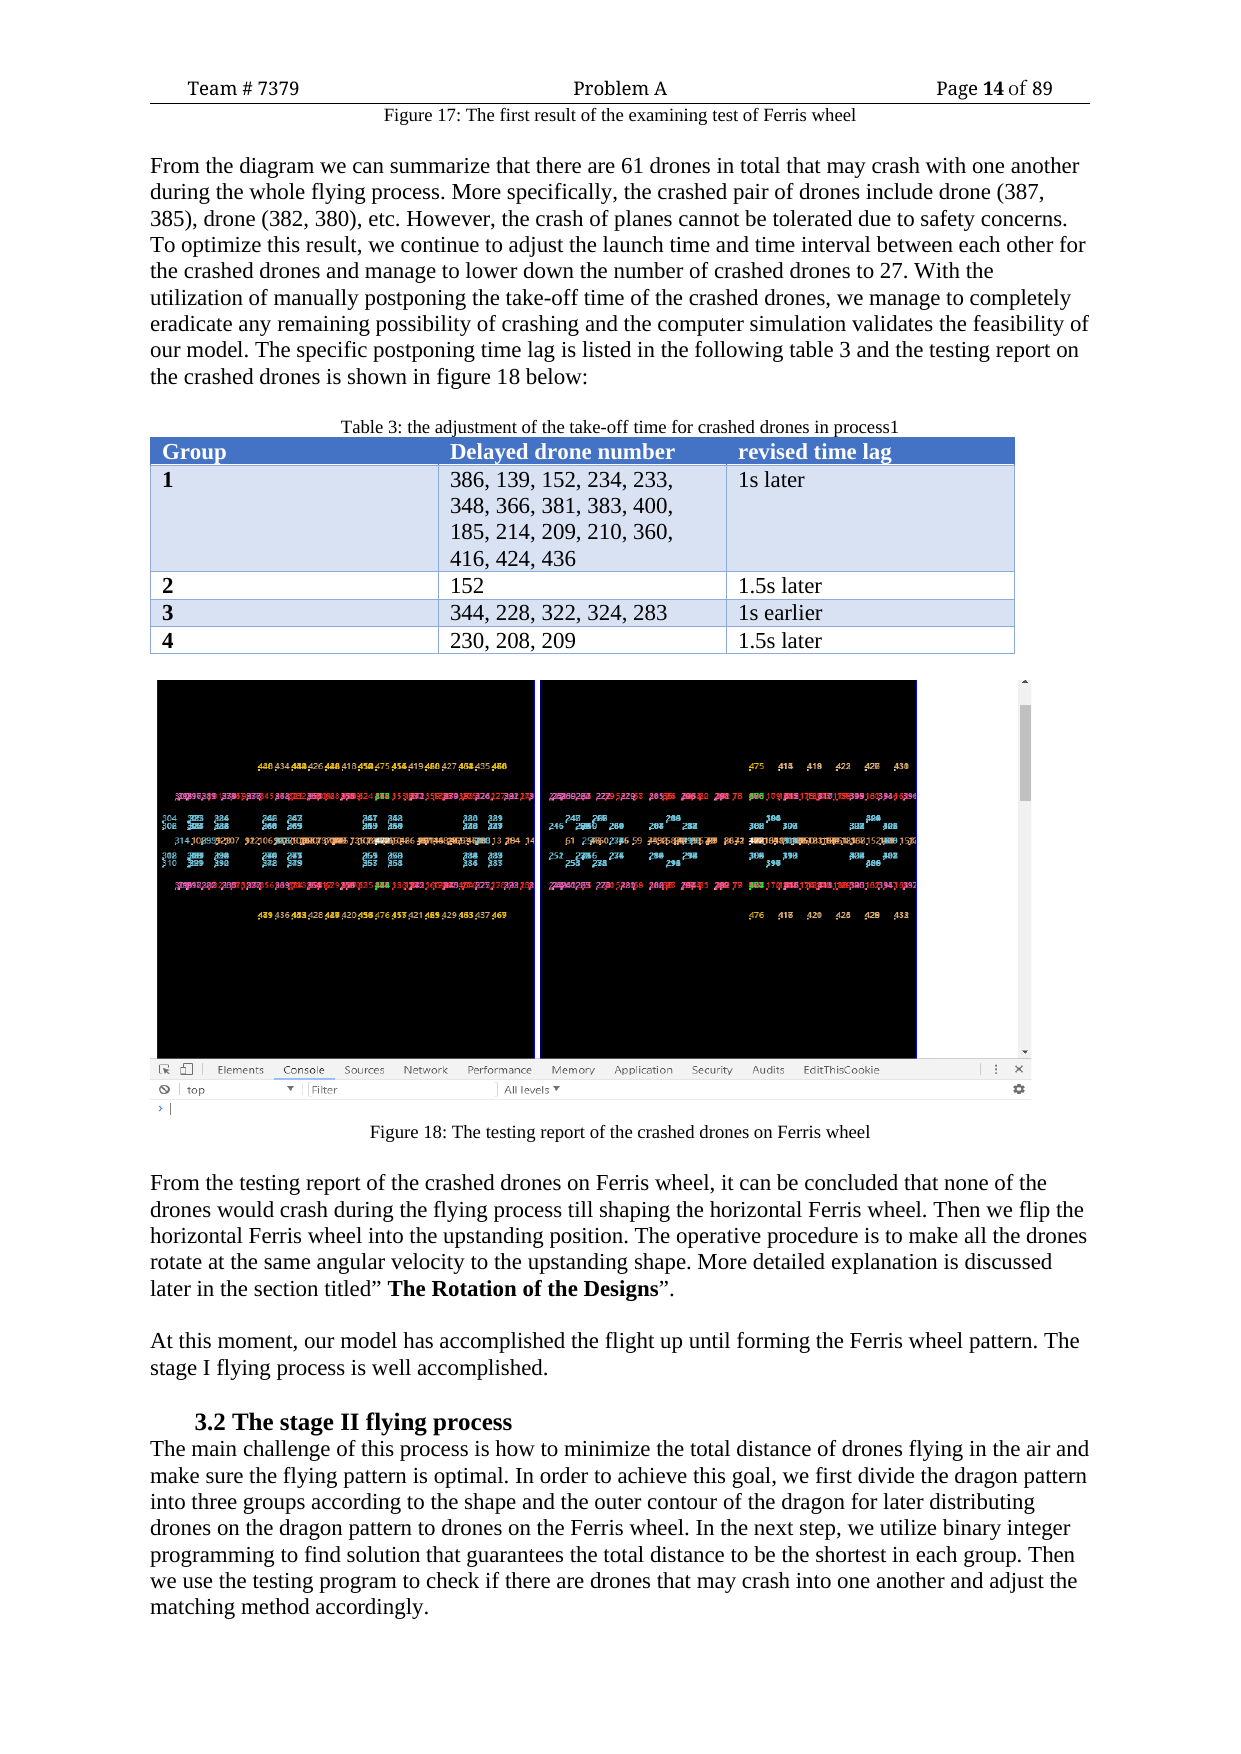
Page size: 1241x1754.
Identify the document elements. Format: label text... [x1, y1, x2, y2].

table_cell 230, 208, 209 [439, 627, 726, 653]
table_cell 1.5s later [727, 572, 1014, 598]
table_cell 1s later [727, 466, 1014, 571]
text From the testing report of the crashed drones on Ferris wheel, it can be concluded that none of the drones would crash during the flying process till shaping the horizontal Ferris wheel. Then we flip the horizontal Ferris wheel into the upstanding position. The operative procedure is to make all the drones rotate at the same angular velocity to the upstanding shape. More detailed explanation is discussed later in the section titled” The Rotation of the Designs”. [150, 1169, 1090, 1301]
picture [150, 680, 1032, 1122]
table_cell 1 [151, 466, 438, 571]
text Figure 18: The testing report of the crashed drones on Ferris wheel [150, 1121, 1090, 1143]
table_cell 4 [151, 627, 438, 653]
table_cell 1s earlier [727, 600, 1014, 626]
table_cell 386, 139, 152, 234, 233, 348, 366, 381, 383, 400, 185, 214, 209, 210, 360, 416, 424, 436 [439, 466, 726, 571]
list The stage II flying process [194, 1407, 1090, 1435]
table_header revised time lag [727, 438, 1014, 464]
table_header Group [151, 438, 438, 464]
table_header Delayed drone number [439, 438, 726, 464]
text The main challenge of this process is how to minimize the total distance of drones flying in the air and make sure the flying pattern is optimal. In order to achieve this goal, we first divide the dragon pattern into three groups according to the shape and the outer contour of the dragon for later distributing drones on the dragon pattern to drones on the Ferris wheel. In the next step, we utilize binary integer programming to find solution that guarantees the total distance to be the shortest in each group. Then we use the testing program to check if there are drones that may crash into one another and adjust the matching method accordingly. [150, 1435, 1090, 1620]
table_cell 1.5s later [727, 627, 1014, 653]
text From the diagram we can summarize that there are 61 drones in total that may crash with one another during the whole flying process. More specifically, the crashed pair of drones include drone (387, 385), drone (382, 380), etc. However, the crash of planes cannot be tolerated due to safety concerns. To optimize this result, we continue to adjust the launch time and time interval between each other for the crashed drones and manage to lower down the number of crashed drones to 27. With the utilization of manually postponing the take-off time of the crashed drones, we manage to completely eradicate any remaining possibility of crashing and the computer simulation validates the feasibility of our model. The specific postponing time lag is listed in the following table 3 and the testing report on the crashed drones is shown in figure 18 below: [150, 152, 1090, 389]
text At this moment, our model has accomplished the flight up until forming the Ferris wheel pattern. The stage I flying process is well accomplished. [150, 1327, 1090, 1380]
table_cell 3 [151, 600, 438, 626]
table_cell 2 [151, 572, 438, 598]
text Figure 17: The first result of the examining test of Ferris wheel [150, 104, 1090, 126]
table_cell 344, 228, 322, 324, 283 [439, 600, 726, 626]
table_cell 152 [439, 572, 726, 598]
text Table 3: the adjustment of the take-off time for crashed drones in process1 [150, 416, 1090, 437]
